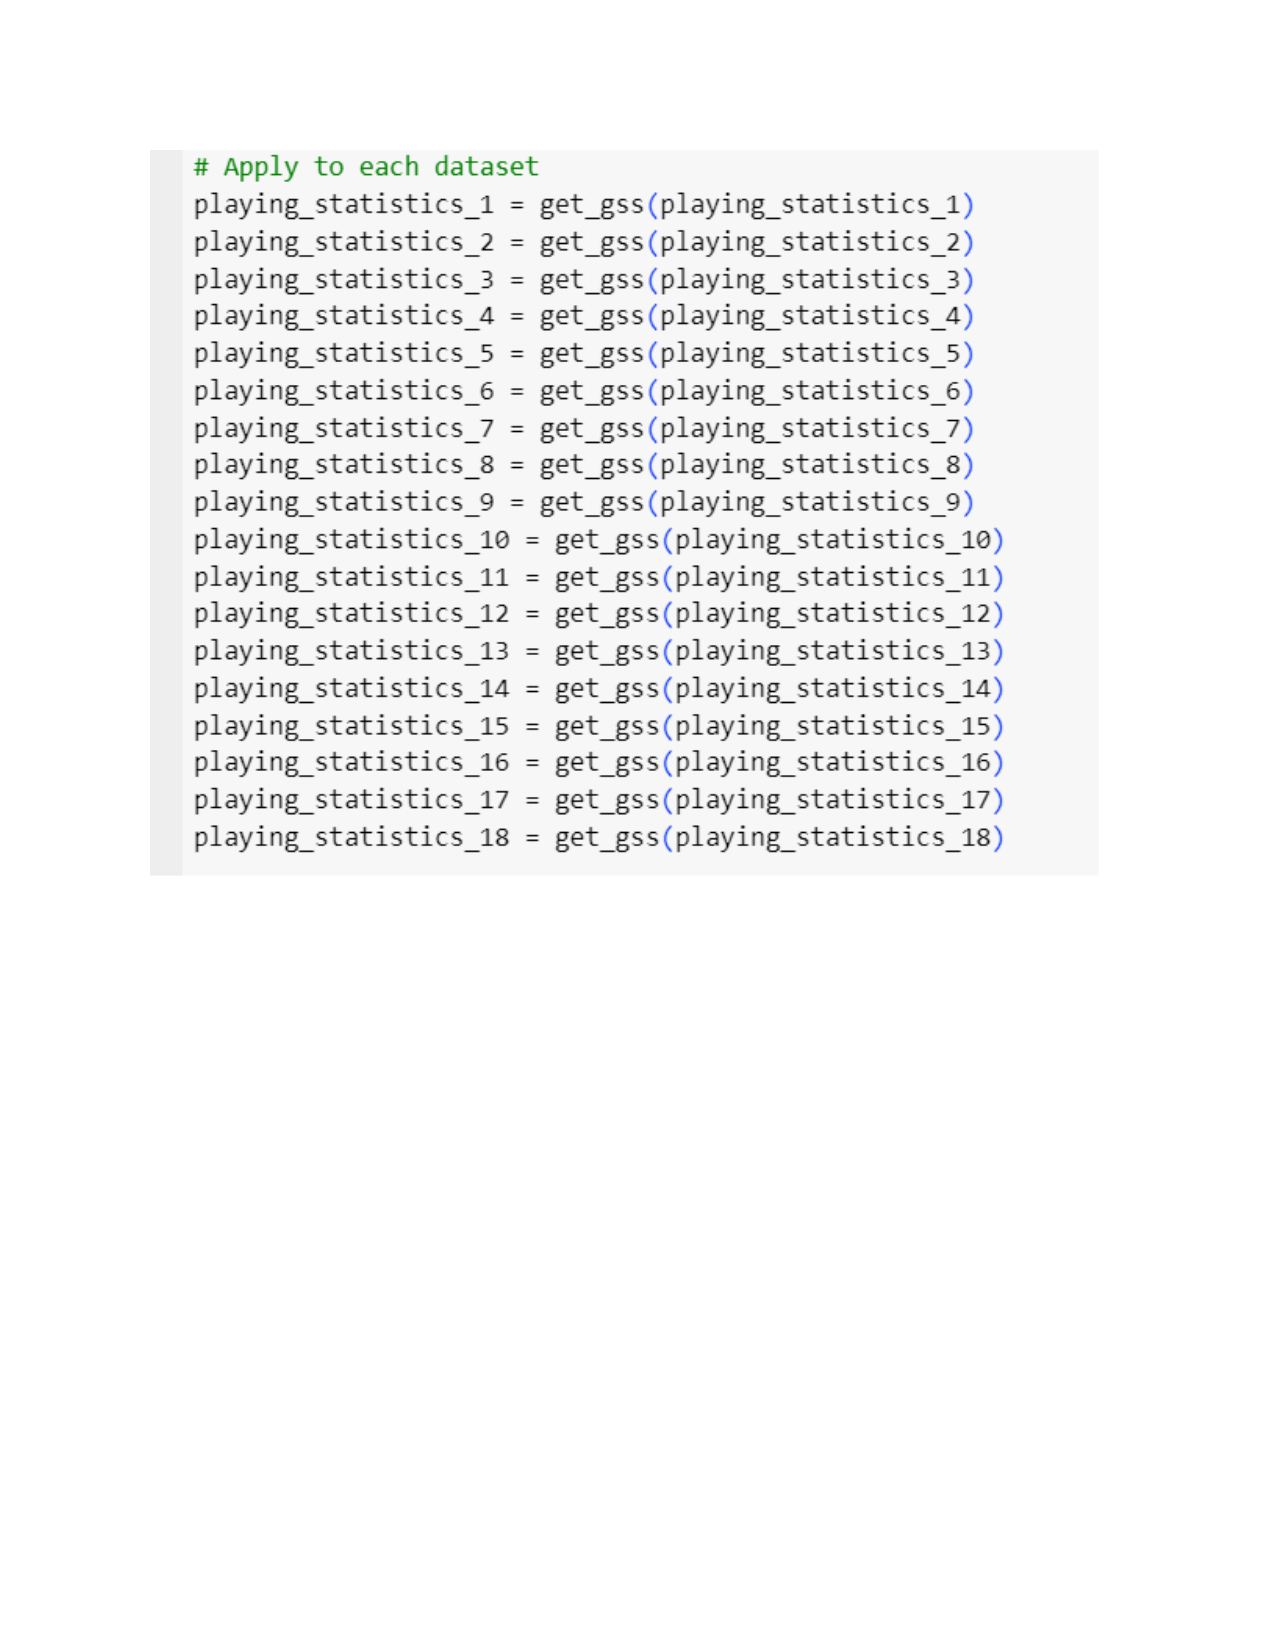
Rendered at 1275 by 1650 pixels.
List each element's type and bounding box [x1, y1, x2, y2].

picture [150, 150, 1099, 879]
